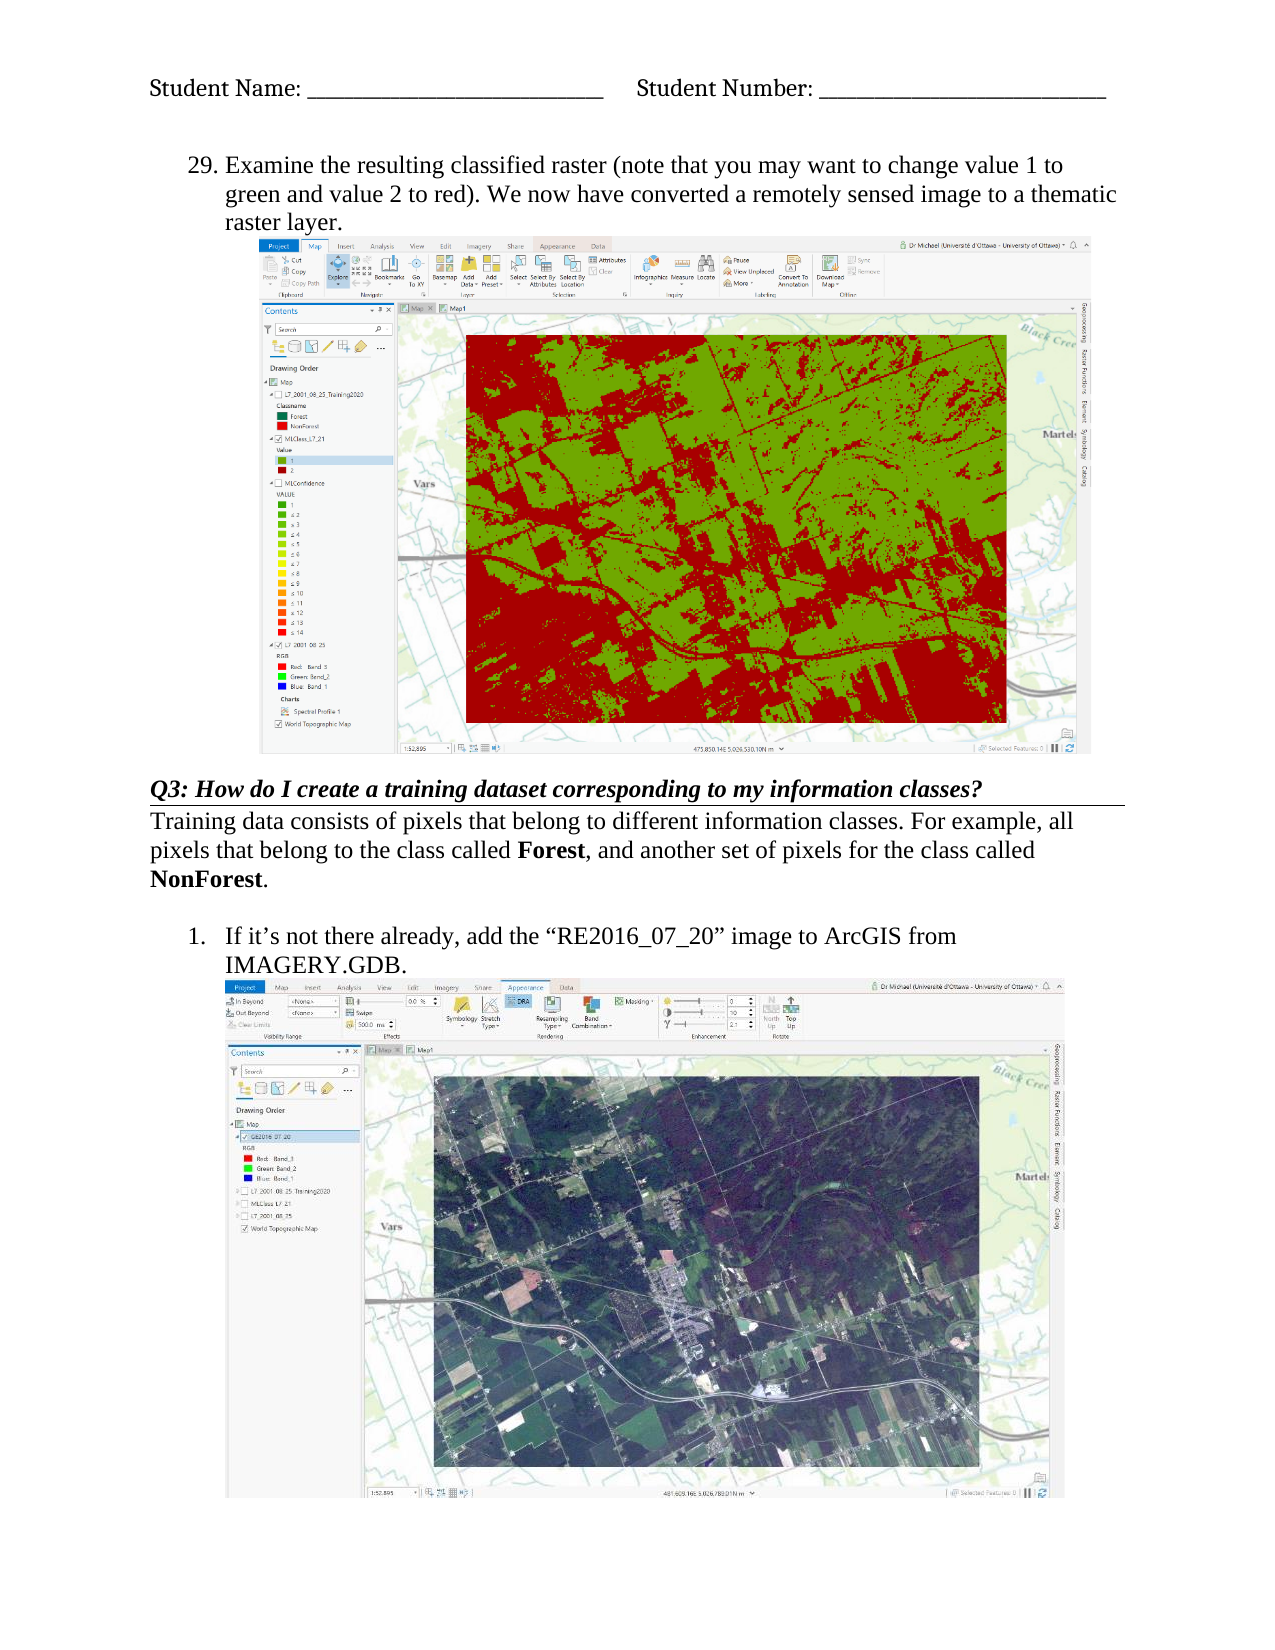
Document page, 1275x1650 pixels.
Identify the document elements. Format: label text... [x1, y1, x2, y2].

picture [225, 978, 1065, 1498]
text Q3: How do I create a training dataset corresponding to my information classes? [150, 774, 1125, 805]
picture [259, 236, 1092, 754]
list If it’s not there already, add the “RE2016_07_20” image to ArcGIS from IMAGERY.gdb. [187, 921, 1125, 979]
list Training data consists of pixels that belong to different information classes. For example, all pixels that belong to the class called Forest, and another set of pixels for the class called NonForest. [150, 806, 1125, 892]
list Examine the resulting classified raster (note that you may want to change value 1 to green and value 2 to red). We now have converted a remotely sensed image to a thematic raster layer. [187, 150, 1125, 236]
